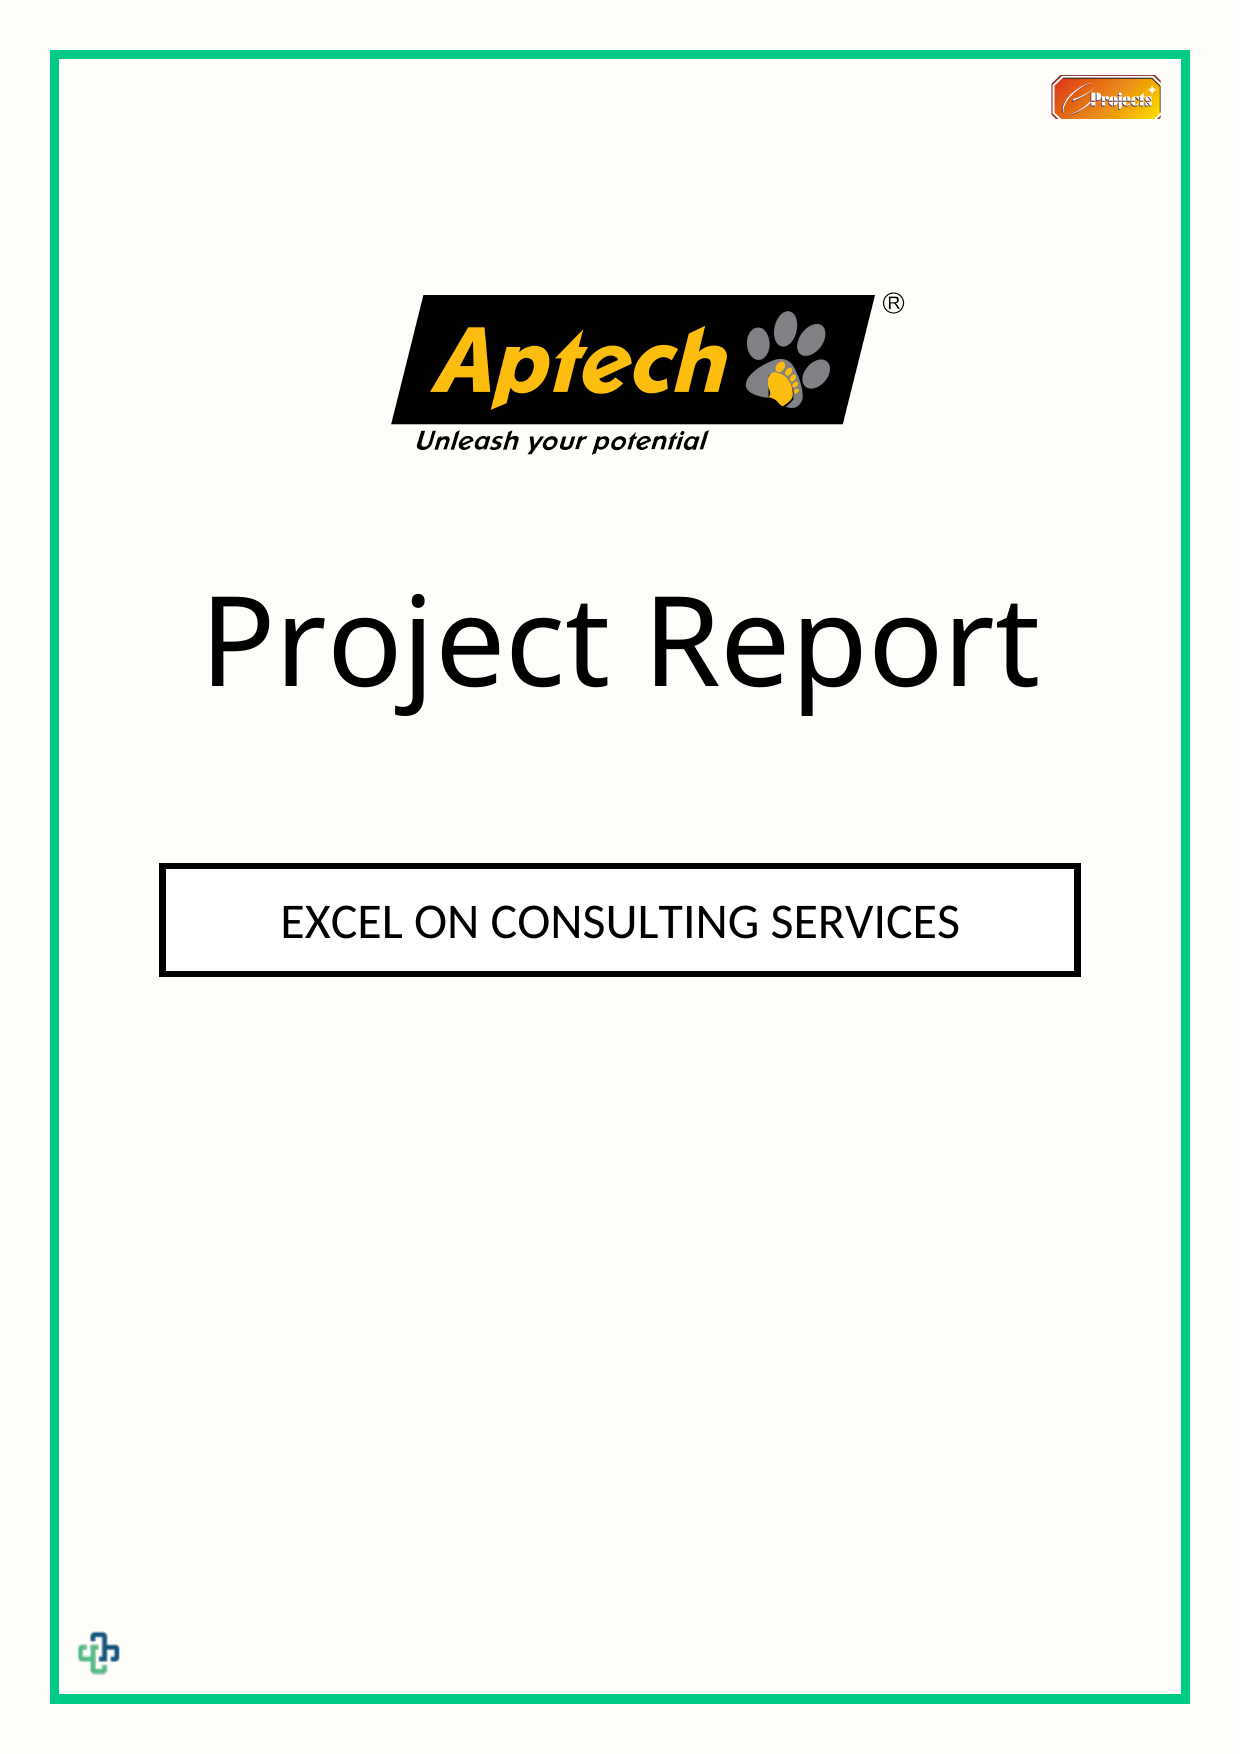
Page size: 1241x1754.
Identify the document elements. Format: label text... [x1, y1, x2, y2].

picture [76, 1630, 119, 1674]
picture [314, 151, 981, 596]
picture [1051, 75, 1161, 119]
text Project Report [150, 553, 1090, 723]
